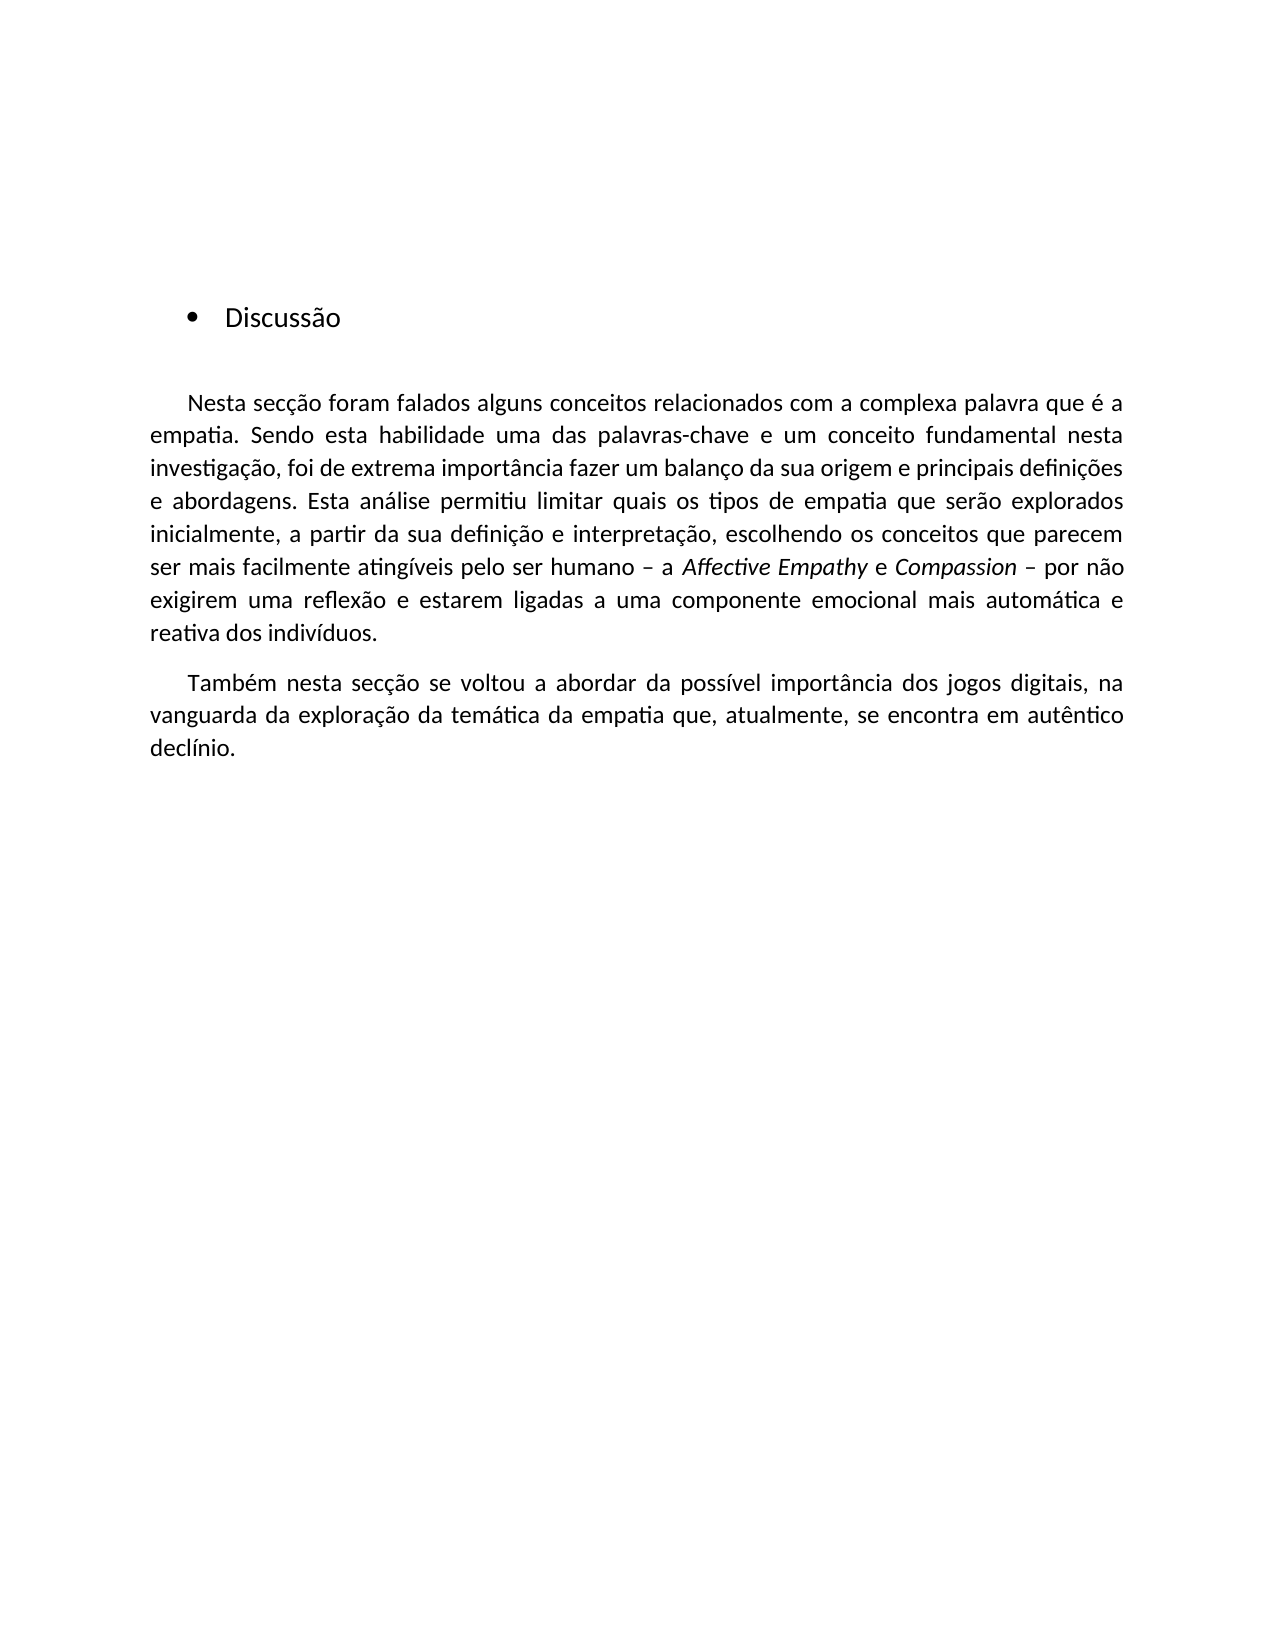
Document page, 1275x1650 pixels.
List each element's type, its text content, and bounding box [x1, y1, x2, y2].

text Nesta secção foram falados alguns conceitos relacionados com a complexa palavra que é a empatia. Sendo esta habilidade uma das palavras-chave e um conceito fundamental nesta investigação, foi de extrema importância fazer um balanço da sua origem e principais definições e abordagens. Esta análise permitiu limitar quais os tipos de empatia que serão explorados inicialmente, a partir da sua definição e interpretação, escolhendo os conceitos que parecem ser mais facilmente atingíveis pelo ser humano – a Affective Empathy e Compassion – por não exigirem uma reflexão e estarem ligadas a uma componente emocional mais automática e reativa dos indivíduos. [150, 387, 1125, 648]
text Também nesta secção se voltou a abordar da possível importância dos jogos digitais, na vanguarda da exploração da temática da empatia que, atualmente, se encontra em autêntico declínio. [150, 667, 1125, 763]
list Discussão [187, 299, 1125, 334]
